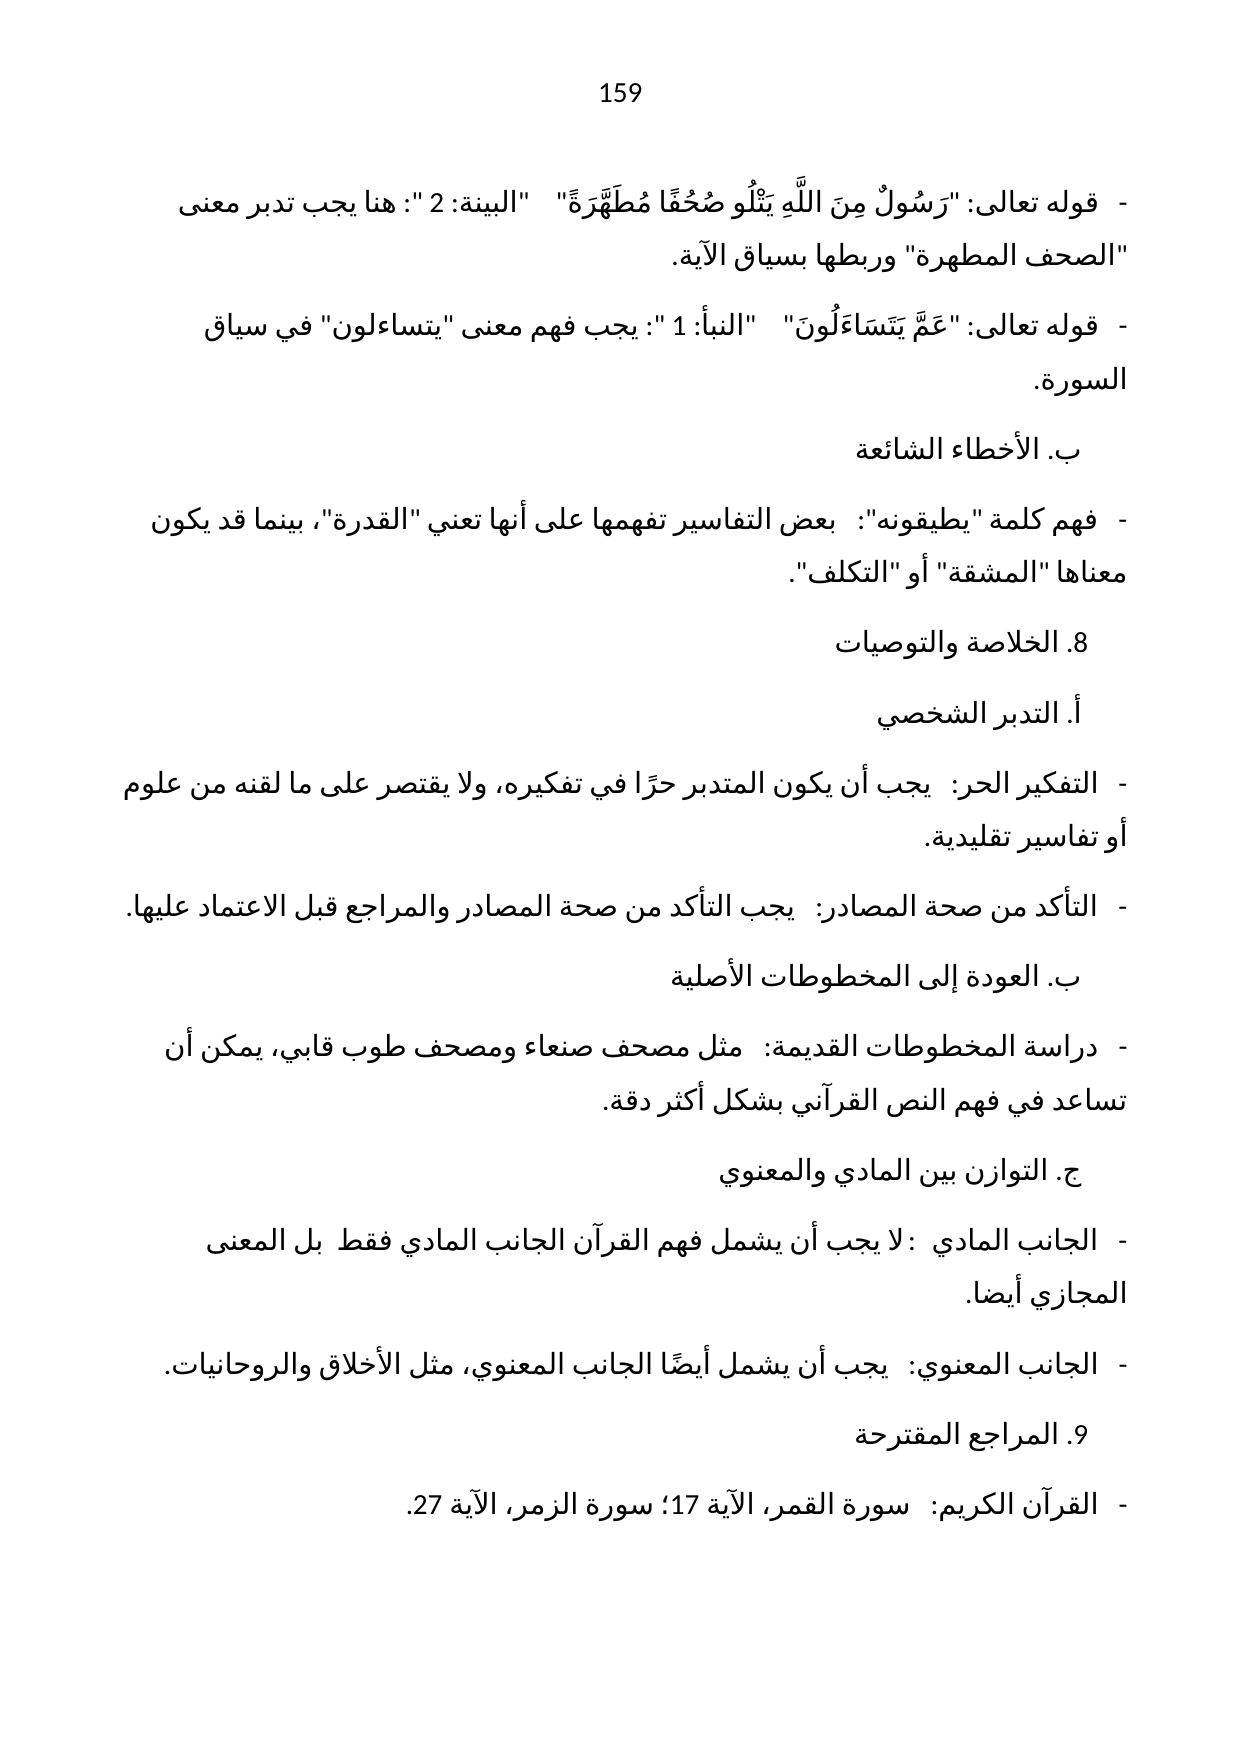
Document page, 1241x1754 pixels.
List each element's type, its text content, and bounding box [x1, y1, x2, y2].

text - قوله تعالى: "عَمَّ يَتَسَاءَلُونَ" "النبأ: 1 ": يجب فهم معنى "يتساءلون" في سياق السورة. [112, 307, 1128, 396]
text 9. المراجع المقترحة [112, 1416, 1128, 1451]
text - دراسة المخطوطات القديمة: مثل مصحف صنعاء ومصحف طوب قابي، يمكن أن تساعد في فهم النص القرآني بشكل أكثر دقة. [112, 1028, 1128, 1118]
text - فهم كلمة "يطيقونه": بعض التفاسير تفهمها على أنها تعني "القدرة"، بينما قد يكون معناها "المشقة" أو "التكلف". [112, 501, 1128, 590]
text - قوله تعالى: "رَسُولٌ مِنَ اللَّهِ يَتْلُو صُحُفًا مُطَهَّرَةً" "البينة: 2 ": هنا يجب تدبر معنى "الصحف المطهرة" وربطها بسياق الآية. [112, 184, 1128, 273]
text - القرآن الكريم: سورة القمر، الآية 17؛ سورة الزمر، الآية 27. [112, 1486, 1128, 1522]
text ب. الأخطاء الشائعة [112, 431, 1128, 467]
text - التأكد من صحة المصادر: يجب التأكد من صحة المصادر والمراجع قبل الاعتماد عليها. [112, 888, 1128, 924]
text ب. العودة إلى المخطوطات الأصلية [112, 958, 1128, 994]
text ج. التوازن بين المادي والمعنوي [112, 1152, 1128, 1188]
text - الجانب المادي: لا يجب أن يشمل فهم القرآن الجانب المادي فقط بل المعنى المجازي أيضا. [112, 1222, 1128, 1311]
text أ. التدبر الشخصي [112, 695, 1128, 730]
text - التفكير الحر: يجب أن يكون المتدبر حرًا في تفكيره، ولا يقتصر على ما لقنه من علوم أو تفاسير تقليدية. [112, 765, 1128, 854]
text 8. الخلاصة والتوصيات [112, 624, 1128, 660]
text - الجانب المعنوي: يجب أن يشمل أيضًا الجانب المعنوي، مثل الأخلاق والروحانيات. [112, 1346, 1128, 1381]
